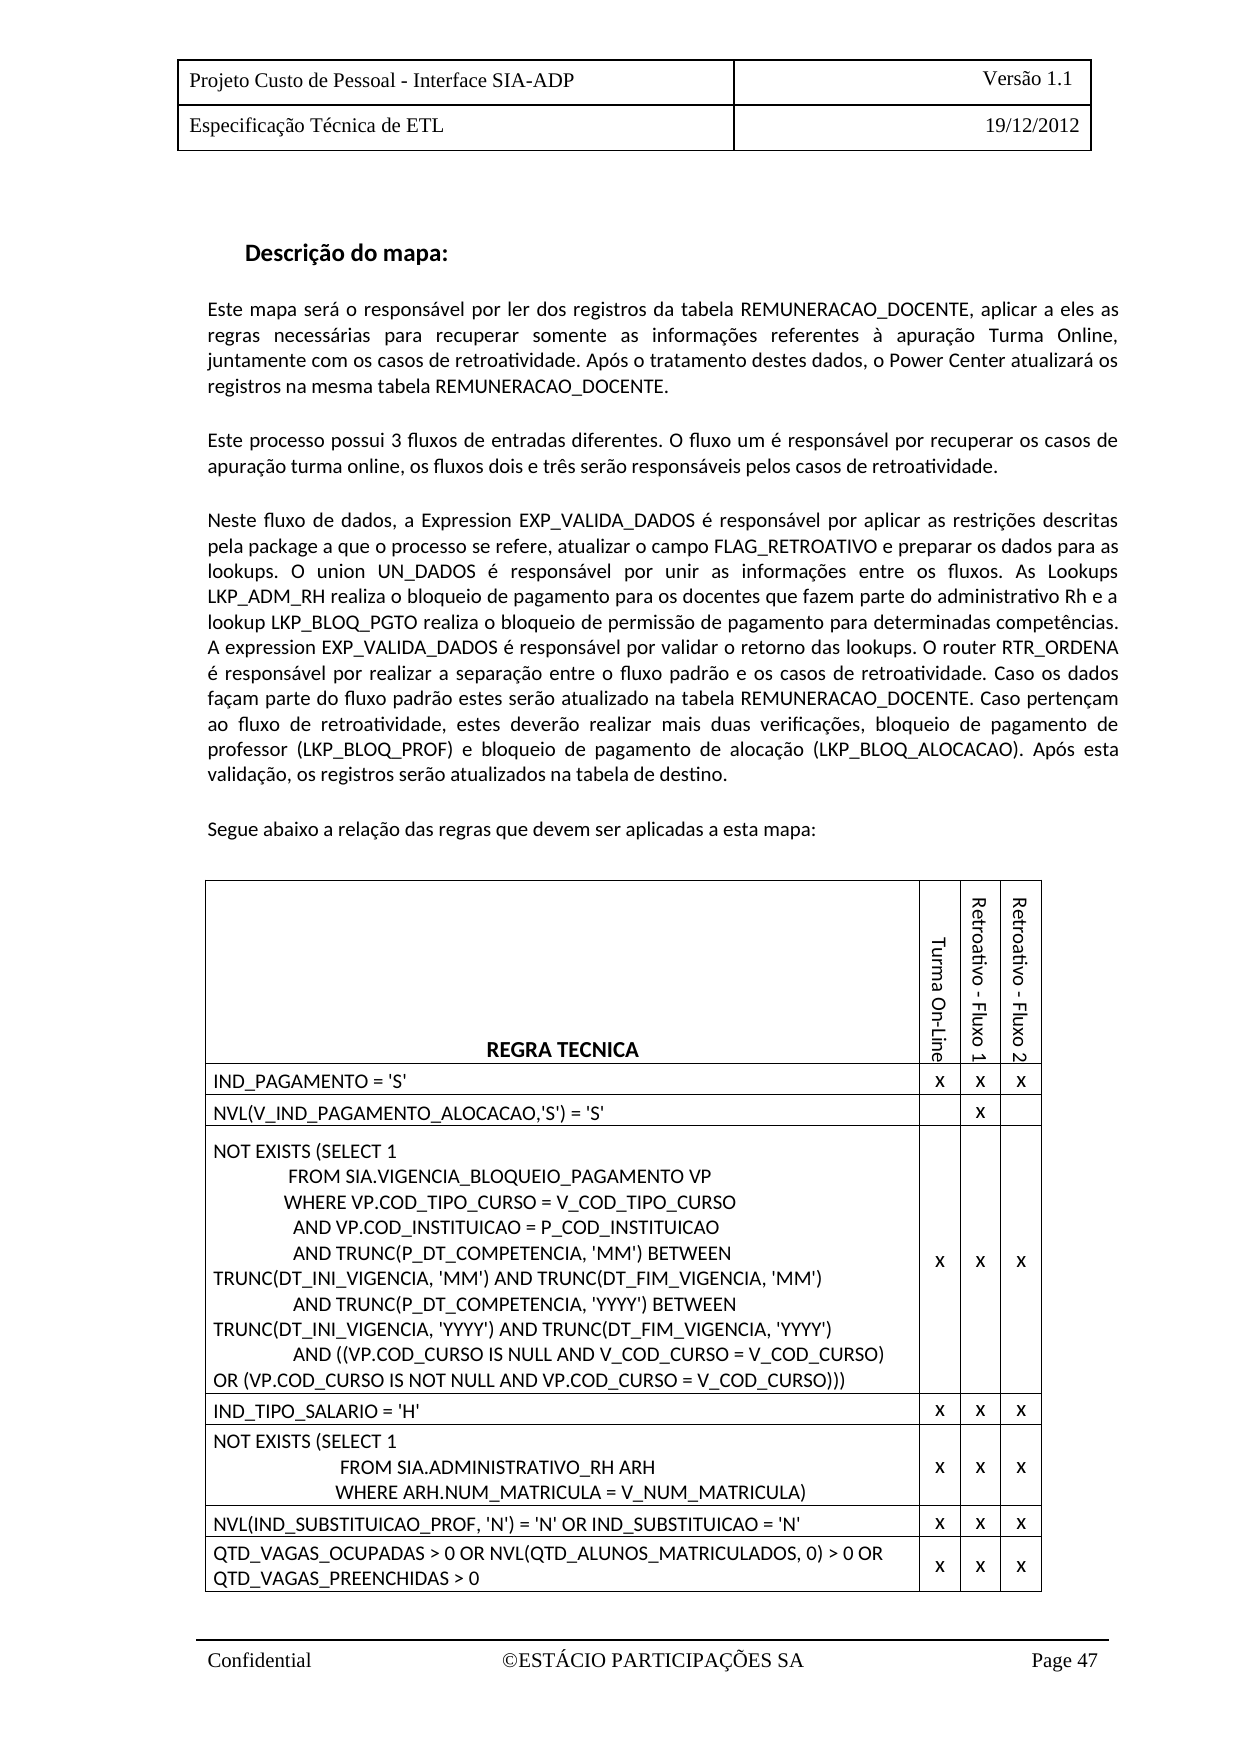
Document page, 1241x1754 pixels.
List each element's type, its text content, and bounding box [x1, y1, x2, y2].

text Este mapa será o responsável por ler dos registros da tabela REMUNERACAO_DOCENTE, aplicar a eles as regras necessárias para recuperar somente as informações referentes à apuração Turma Online, juntamente com os casos de retroatividade. Após o tratamento destes dados, o Power Center atualizará os registros na mesma tabela REMUNERACAO_DOCENTE. [207, 297, 1120, 398]
table_cell x [961, 1425, 1000, 1505]
text Neste fluxo de dados, a Expression EXP_VALIDA_DADOS é responsável por aplicar as restrições descritas pela package a que o processo se refere, atualizar o campo FLAG_RETROATIVO e preparar os dados para as lookups. O union UN_DADOS é responsável por unir as informações entre os fluxos. As Lookups LKP_ADM_RH realiza o bloqueio de pagamento para os docentes que fazem parte do administrativo Rh e a lookup LKP_BLOQ_PGTO realiza o bloqueio de permissão de pagamento para determinadas competências. A expression EXP_VALIDA_DADOS é responsável por validar o retorno das lookups. O router RTR_ORDENA é responsável por realizar a separação entre o fluxo padrão e os casos de retroatividade. Caso os dados façam parte do fluxo padrão estes serão atualizado na tabela REMUNERACAO_DOCENTE. Caso pertençam ao fluxo de retroatividade, estes deverão realizar mais duas verificações, bloqueio de pagamento de professor (LKP_BLOQ_PROF) e bloqueio de pagamento de alocação (LKP_BLOQ_ALOCACAO). Após esta validação, os registros serão atualizados na tabela de destino. [207, 507, 1120, 787]
table_cell x [1001, 1126, 1041, 1392]
table_cell QTD_VAGAS_OCUPADAS > 0 OR NVL(QTD_ALUNOS_MATRICULADOS, 0) > 0 OR QTD_VAGAS_PREENCHIDAS > 0 [206, 1537, 919, 1591]
text Segue abaixo a relação das regras que devem ser aplicadas a esta mapa: [207, 816, 1120, 842]
table_cell x [920, 1425, 960, 1505]
table_cell x [1001, 1425, 1041, 1505]
table_cell x [961, 1506, 1000, 1536]
table_cell NOT EXISTS (SELECT 1 FROM SIA.ADMINISTRATIVO_RH ARH WHERE ARH.NUM_MATRICULA = V_NUM_MATRICULA) [206, 1425, 919, 1505]
table_cell x [1001, 1064, 1041, 1094]
table_header REGRA TECNICA [206, 881, 919, 1063]
table_header Turma On-Line [920, 881, 960, 1063]
table_cell NOT EXISTS (SELECT 1 FROM SIA.VIGENCIA_BLOQUEIO_PAGAMENTO VP WHERE VP.COD_TIPO_CURSO = V_COD_TIPO_CURSO AND VP.COD_INSTITUICAO = P_COD_INSTITUICAO AND TRUNC(P_DT_COMPETENCIA, 'MM') BETWEEN TRUNC(DT_INI_VIGENCIA, 'MM') AND TRUNC(DT_FIM_VIGENCIA, 'MM') AND TRUNC(P_DT_COMPETENCIA, 'YYYY') BETWEEN TRUNC(DT_INI_VIGENCIA, 'YYYY') AND TRUNC(DT_FIM_VIGENCIA, 'YYYY') AND ((VP.COD_CURSO IS NULL AND V_COD_CURSO = V_COD_CURSO) OR (VP.COD_CURSO IS NOT NULL AND VP.COD_CURSO = V_COD_CURSO))) [206, 1126, 919, 1392]
table_cell x [961, 1064, 1000, 1094]
table_cell x [1001, 1506, 1041, 1536]
table_cell x [920, 1537, 960, 1591]
table_cell x [920, 1394, 960, 1424]
table_cell x [961, 1126, 1000, 1392]
table_cell x [1001, 1537, 1041, 1591]
table_cell IND_TIPO_SALARIO = 'H' [206, 1394, 919, 1424]
table_cell x [920, 1126, 960, 1392]
table_cell x [961, 1394, 1000, 1424]
table_cell [1001, 1095, 1041, 1125]
text Descrição do mapa: [207, 237, 1120, 267]
table_cell x [961, 1095, 1000, 1125]
table_cell [920, 1095, 960, 1125]
table_cell NVL(IND_SUBSTITUICAO_PROF, 'N') = 'N' OR IND_SUBSTITUICAO = 'N' [206, 1506, 919, 1536]
table_cell NVL(V_IND_PAGAMENTO_ALOCACAO,'S') = 'S' [206, 1095, 919, 1125]
table_header Retroativo - Fluxo 1 [961, 881, 1000, 1063]
table_header Retroativo - Fluxo 2 [1001, 881, 1041, 1063]
table_cell IND_PAGAMENTO = 'S' [206, 1064, 919, 1094]
table_cell x [961, 1537, 1000, 1591]
text Este processo possui 3 fluxos de entradas diferentes. O fluxo um é responsável por recuperar os casos de apuração turma online, os fluxos dois e três serão responsáveis pelos casos de retroatividade. [207, 427, 1120, 478]
table_cell x [920, 1064, 960, 1094]
table_cell x [920, 1506, 960, 1536]
table_cell x [1001, 1394, 1041, 1424]
